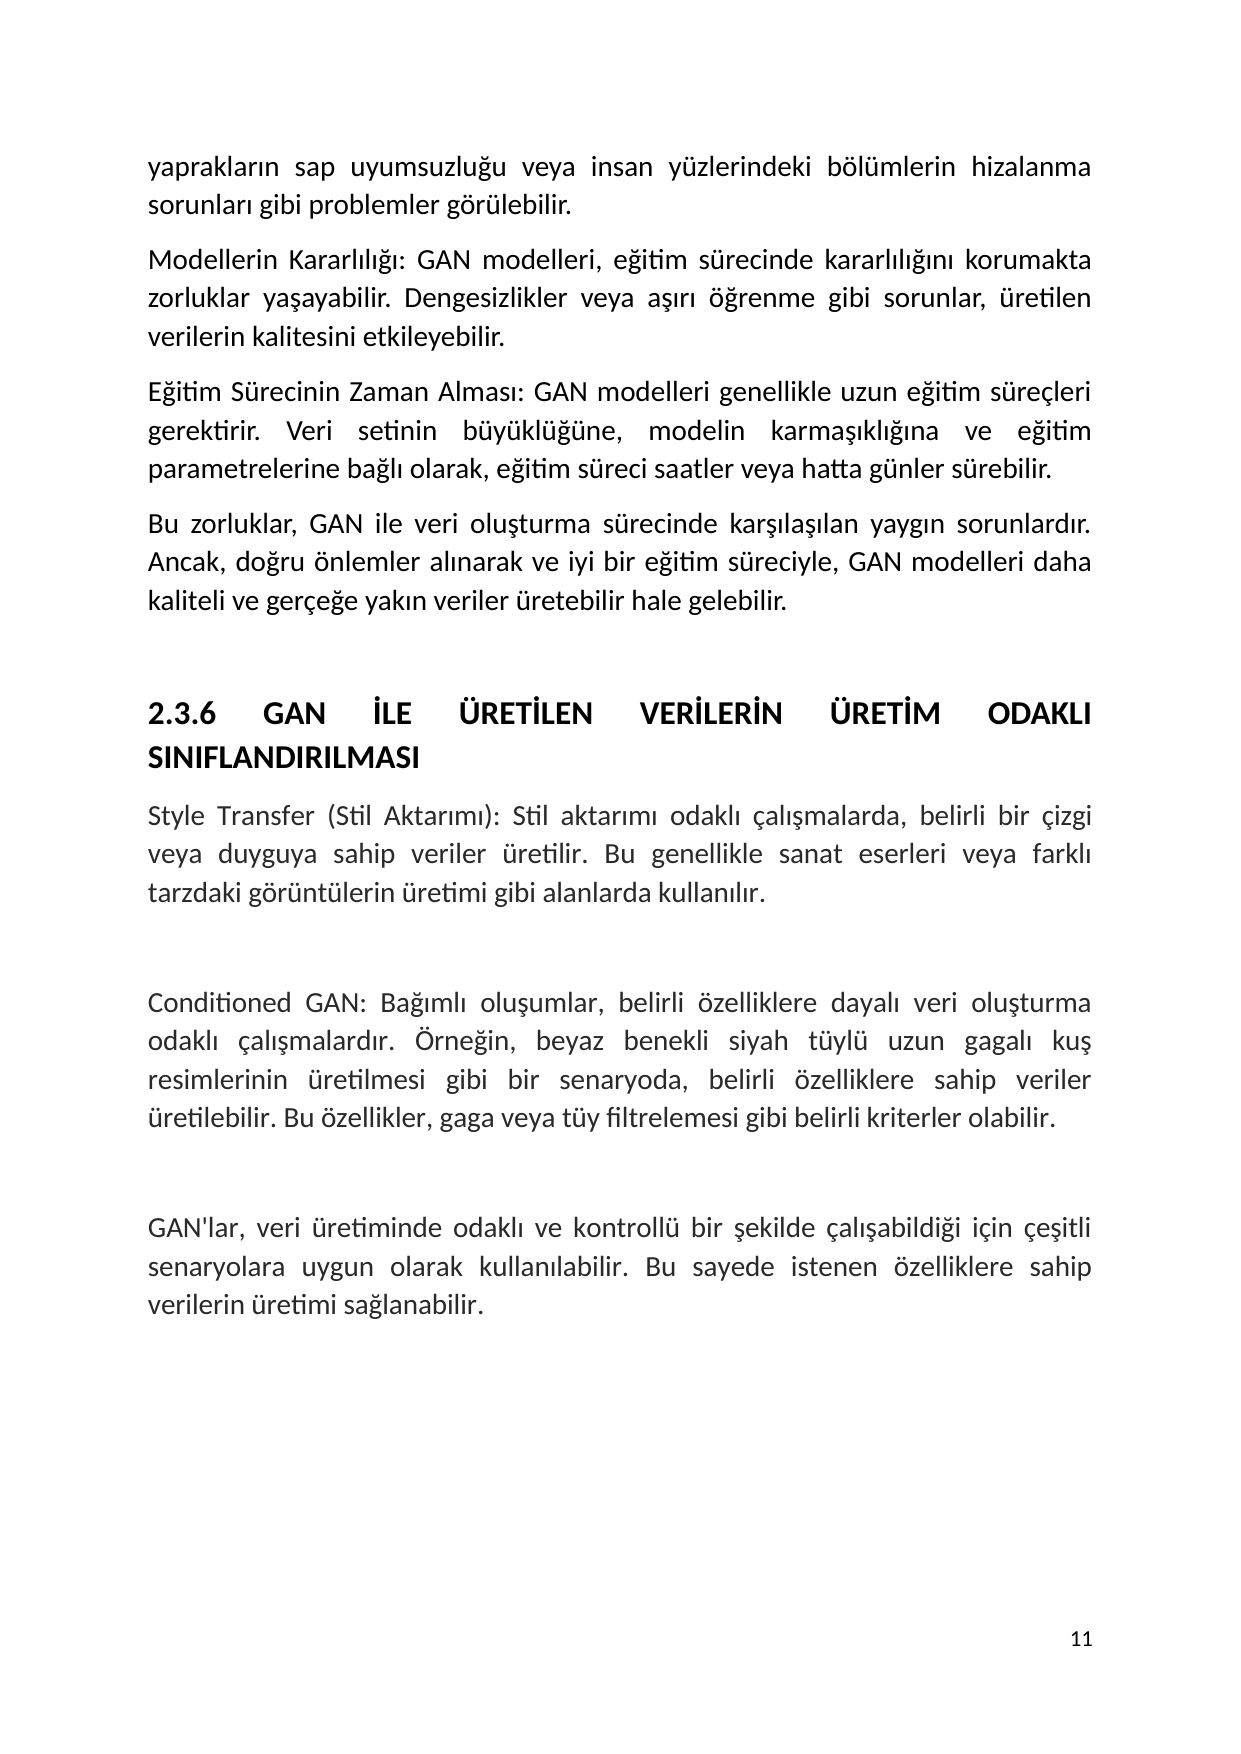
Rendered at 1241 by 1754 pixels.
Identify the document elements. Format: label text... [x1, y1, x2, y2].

text Bu zorluklar, GAN ile veri oluşturma sürecinde karşılaşılan yaygın sorunlardır. Ancak, doğru önlemler alınarak ve iyi bir eğitim süreciyle, GAN modelleri daha kaliteli ve gerçeğe yakın veriler üretebilir hale gelebilir. [148, 505, 1093, 618]
text Conditioned GAN: Bağımlı oluşumlar, belirli özelliklere dayalı veri oluşturma odaklı çalışmalardır. Örneğin, beyaz benekli siyah tüylü uzun gagalı kuş resimlerinin üretilmesi gibi bir senaryoda, belirli özelliklere sahip veriler üretilebilir. Bu özellikler, gaga veya tüy filtrelemesi gibi belirli kriterler olabilir. [148, 984, 1093, 1135]
text Eğitim Sürecinin Zaman Alması: GAN modelleri genellikle uzun eğitim süreçleri gerektirir. Veri setinin büyüklüğüne, modelin karmaşıklığına ve eğitim parametrelerine bağlı olarak, eğitim süreci saatler veya hatta günler sürebilir. [148, 373, 1093, 486]
text Style Transfer (Stil Aktarımı): Stil aktarımı odaklı çalışmalarda, belirli bir çizgi veya duyguya sahip veriler üretilir. Bu genellikle sanat eserleri veya farklı tarzdaki görüntülerin üretimi gibi alanlarda kullanılır. [148, 797, 1093, 909]
text Modellerin Kararlılığı: GAN modelleri, eğitim sürecinde kararlılığını korumakta zorluklar yaşayabilir. Dengesizlikler veya aşırı öğrenme gibi sorunlar, üretilen verilerin kalitesini etkileyebilir. [148, 241, 1093, 354]
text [148, 148, 1093, 222]
text GAN'lar, veri üretiminde odaklı ve kontrollü bir şekilde çalışabildiği için çeşitli senaryolara uygun olarak kullanılabilir. Bu sayede istenen özelliklere sahip verilerin üretimi sağlanabilir. [148, 1209, 1093, 1322]
text 2.3.6 GAN İLE ÜRETİLEN VERİLERİN ÜRETİM ODAKLI SINIFLANDIRILMASI [148, 692, 1093, 777]
